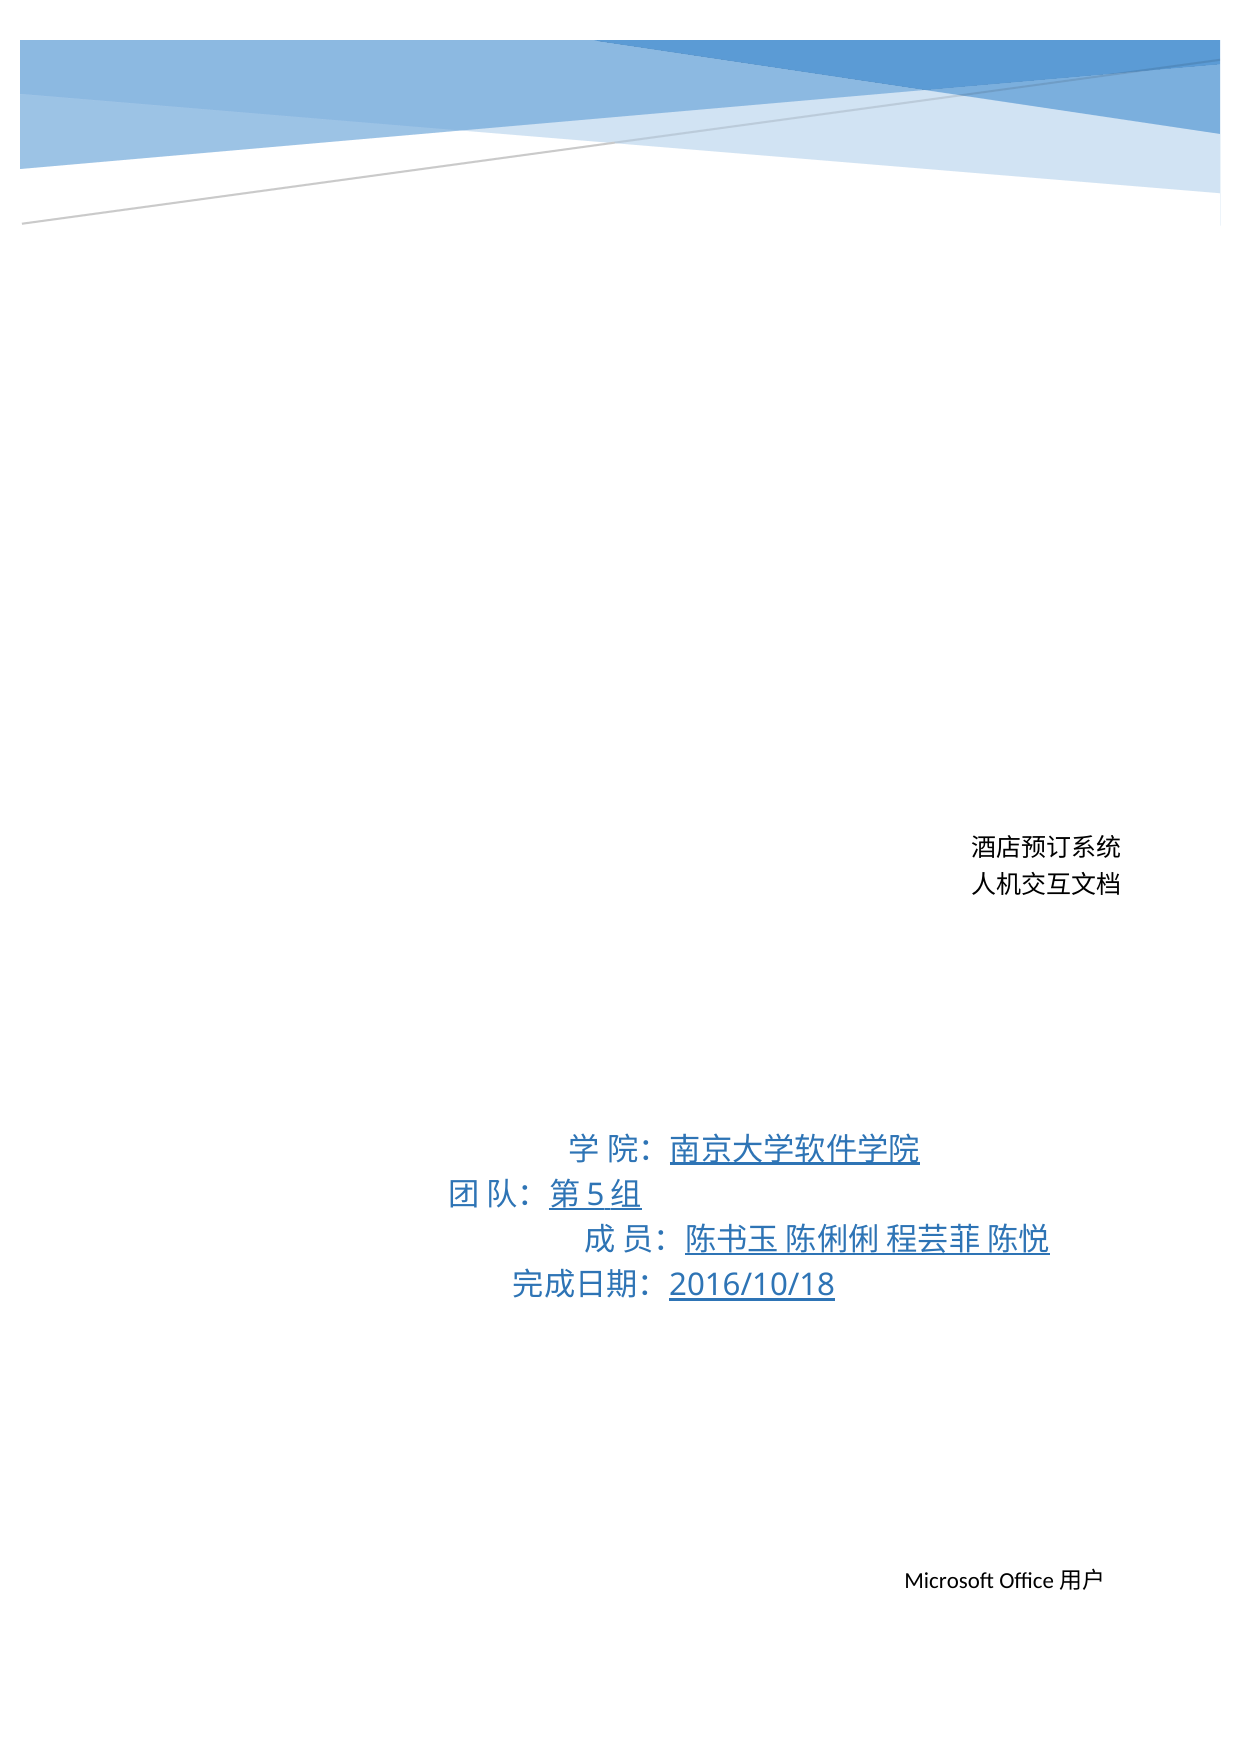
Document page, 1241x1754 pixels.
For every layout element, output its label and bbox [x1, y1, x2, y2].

picture [20, 40, 1221, 240]
